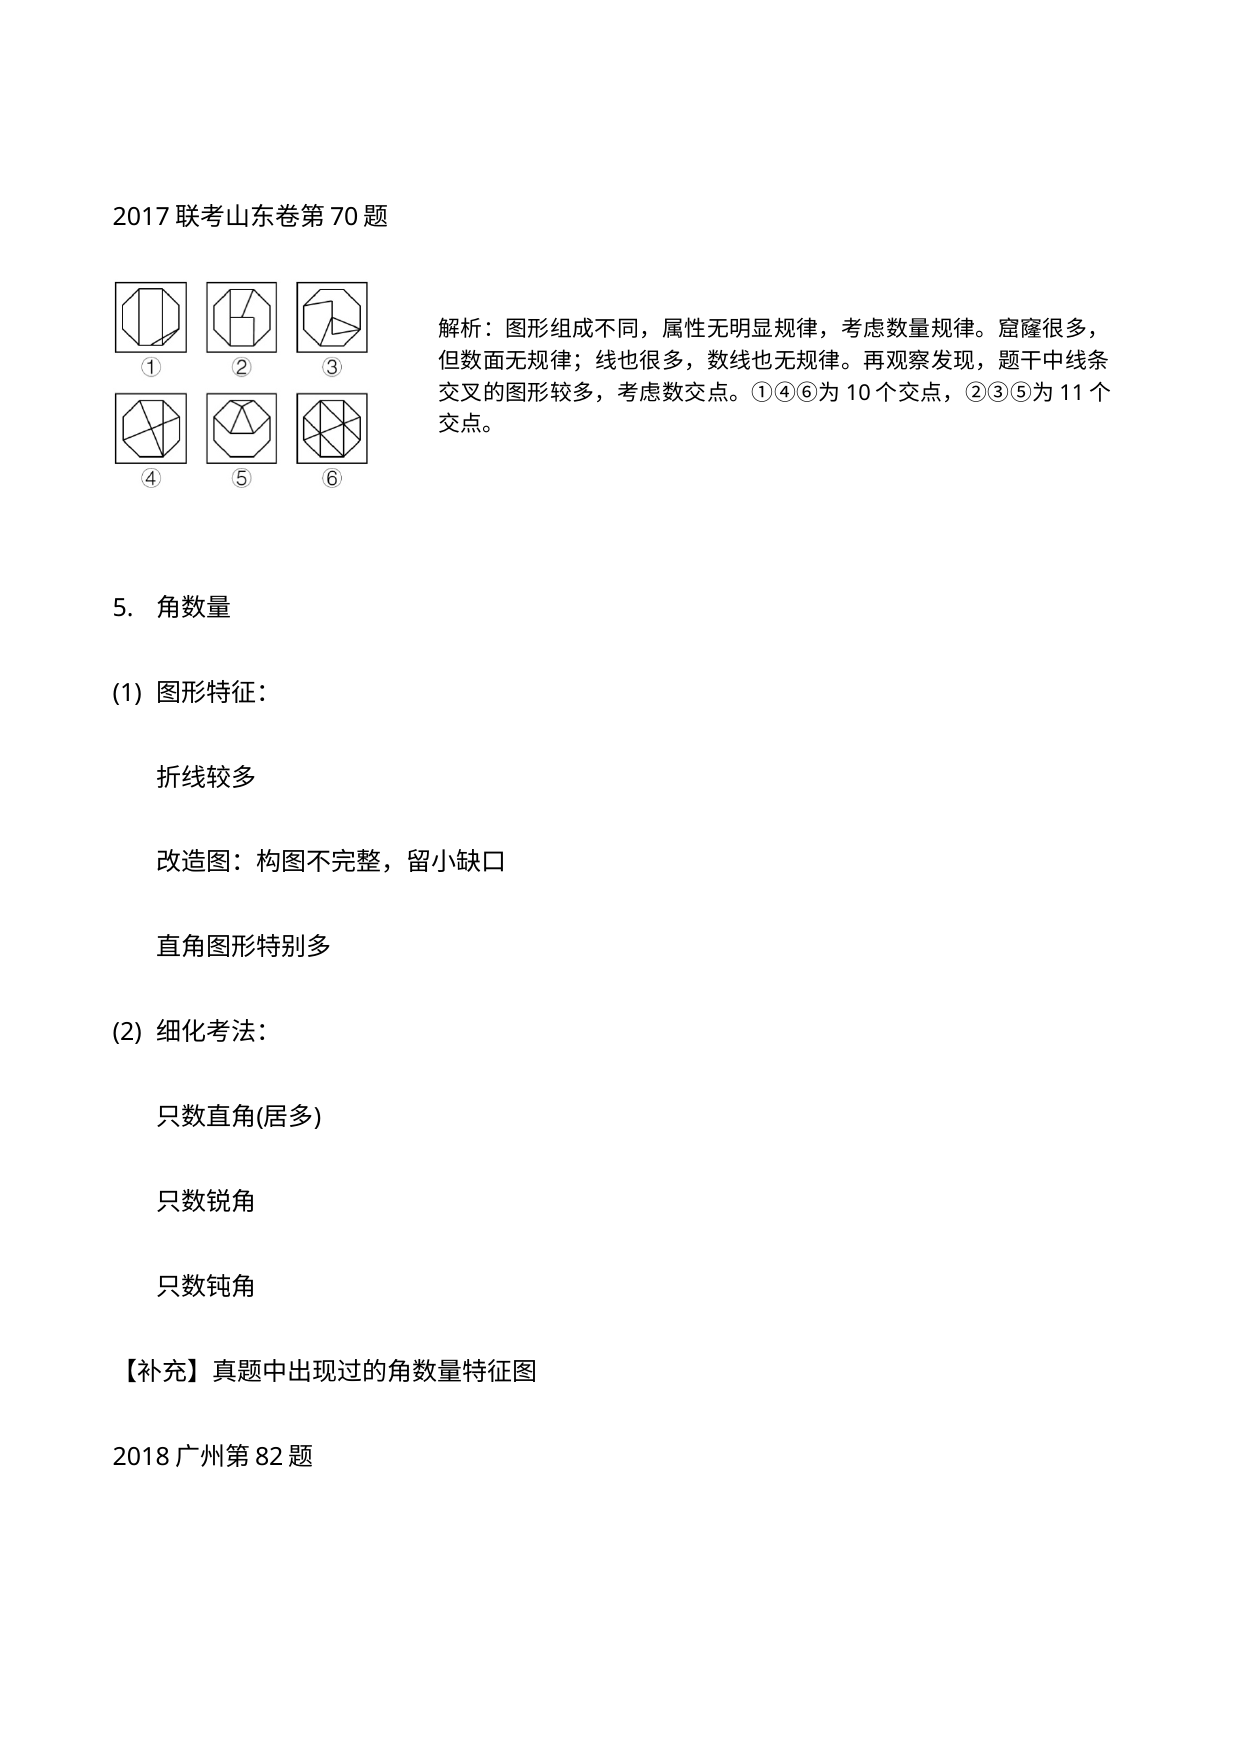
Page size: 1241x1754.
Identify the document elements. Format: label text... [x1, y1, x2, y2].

picture [112, 279, 370, 490]
text 只数锐角 [112, 1166, 1128, 1233]
text 改造图：构图不完整，留小缺口 [112, 826, 1128, 894]
text 只数钝角 [112, 1251, 1128, 1318]
text 折线较多 [112, 741, 1128, 809]
text 2017联考山东卷第70题 [112, 181, 1128, 249]
list 图形特征： [112, 656, 1128, 724]
text 【补充】真题中出现过的角数量特征图 [112, 1335, 1128, 1403]
text 直角图形特别多 [112, 911, 1128, 979]
list 细化考法： [112, 996, 1128, 1064]
text 只数直角(居多) [112, 1081, 1128, 1149]
text 2018广州第82题 [112, 1420, 1128, 1488]
list 角数量 [112, 571, 1128, 639]
